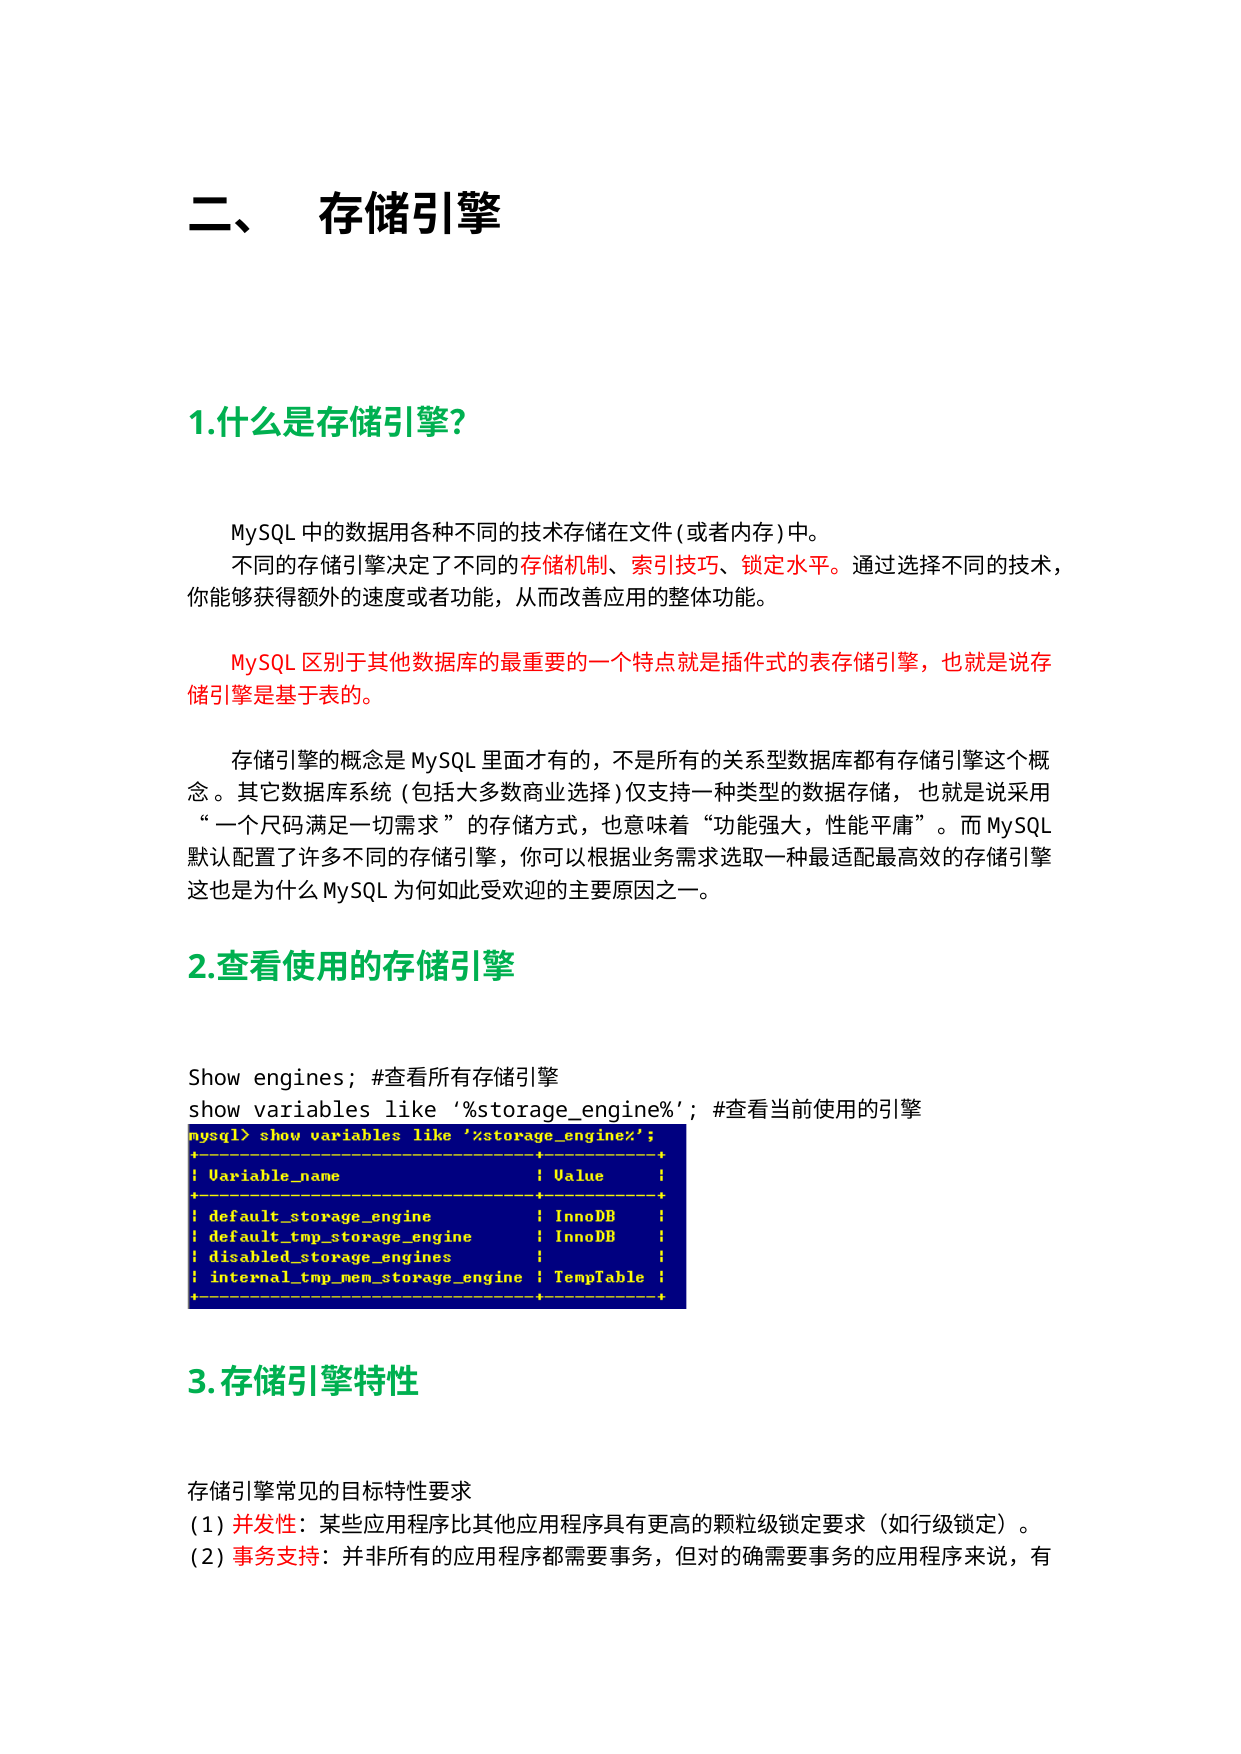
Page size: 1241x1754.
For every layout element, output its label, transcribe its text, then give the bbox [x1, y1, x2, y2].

subtitle 1.什么是存储引擎？ [187, 387, 1053, 452]
text 存储引擎的概念是MySQL里面才有的，不是所有的关系型数据库都有存储引擎这个概念 。其它数据库系统 (包括大多数商业选择)仅支持一种类型的数据存储， 也就是说采用“ 一个尺码满足一切需求 ”的存储方式，也意味着“功能强大，性能平庸”。而MySQL默认配置了许多不同的存储引擎，你可以根据业务需求选取一种最适配最高效的存储引擎。这也是为什么MySQL为何如此受欢迎的主要原因之一。 [187, 742, 1053, 905]
subtitle 存储引擎特性 [187, 1346, 1053, 1411]
subtitle 存储引擎 [187, 162, 1053, 259]
subtitle 2.查看使用的存储引擎 [187, 932, 1053, 997]
text 存储引擎常见的目标特性要求 [187, 1474, 1053, 1506]
picture [187, 1124, 687, 1309]
list 并发性：某些应用程序比其他应用程序具有更高的颗粒级锁定要求（如行级锁定）。 [187, 1506, 1053, 1539]
text MySQL区别于其他数据库的最重要的一个特点就是插件式的表存储引擎，也就是说存储引擎是基于表的。 [187, 645, 1053, 710]
text Show engines; #查看所有存储引擎 [187, 1059, 1053, 1092]
text show variables like ‘%storage_engine%’; #查看当前使用的引擎 [187, 1092, 1053, 1124]
text MySQL中的数据用各种不同的技术存储在文件(或者内存)中。 [187, 515, 1053, 547]
text 不同的存储引擎决定了不同的存储机制、索引技巧、锁定水平。通过选择不同的技术，你能够获得额外的速度或者功能，从而改善应用的整体功能。 [187, 547, 1053, 612]
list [187, 1539, 1053, 1571]
